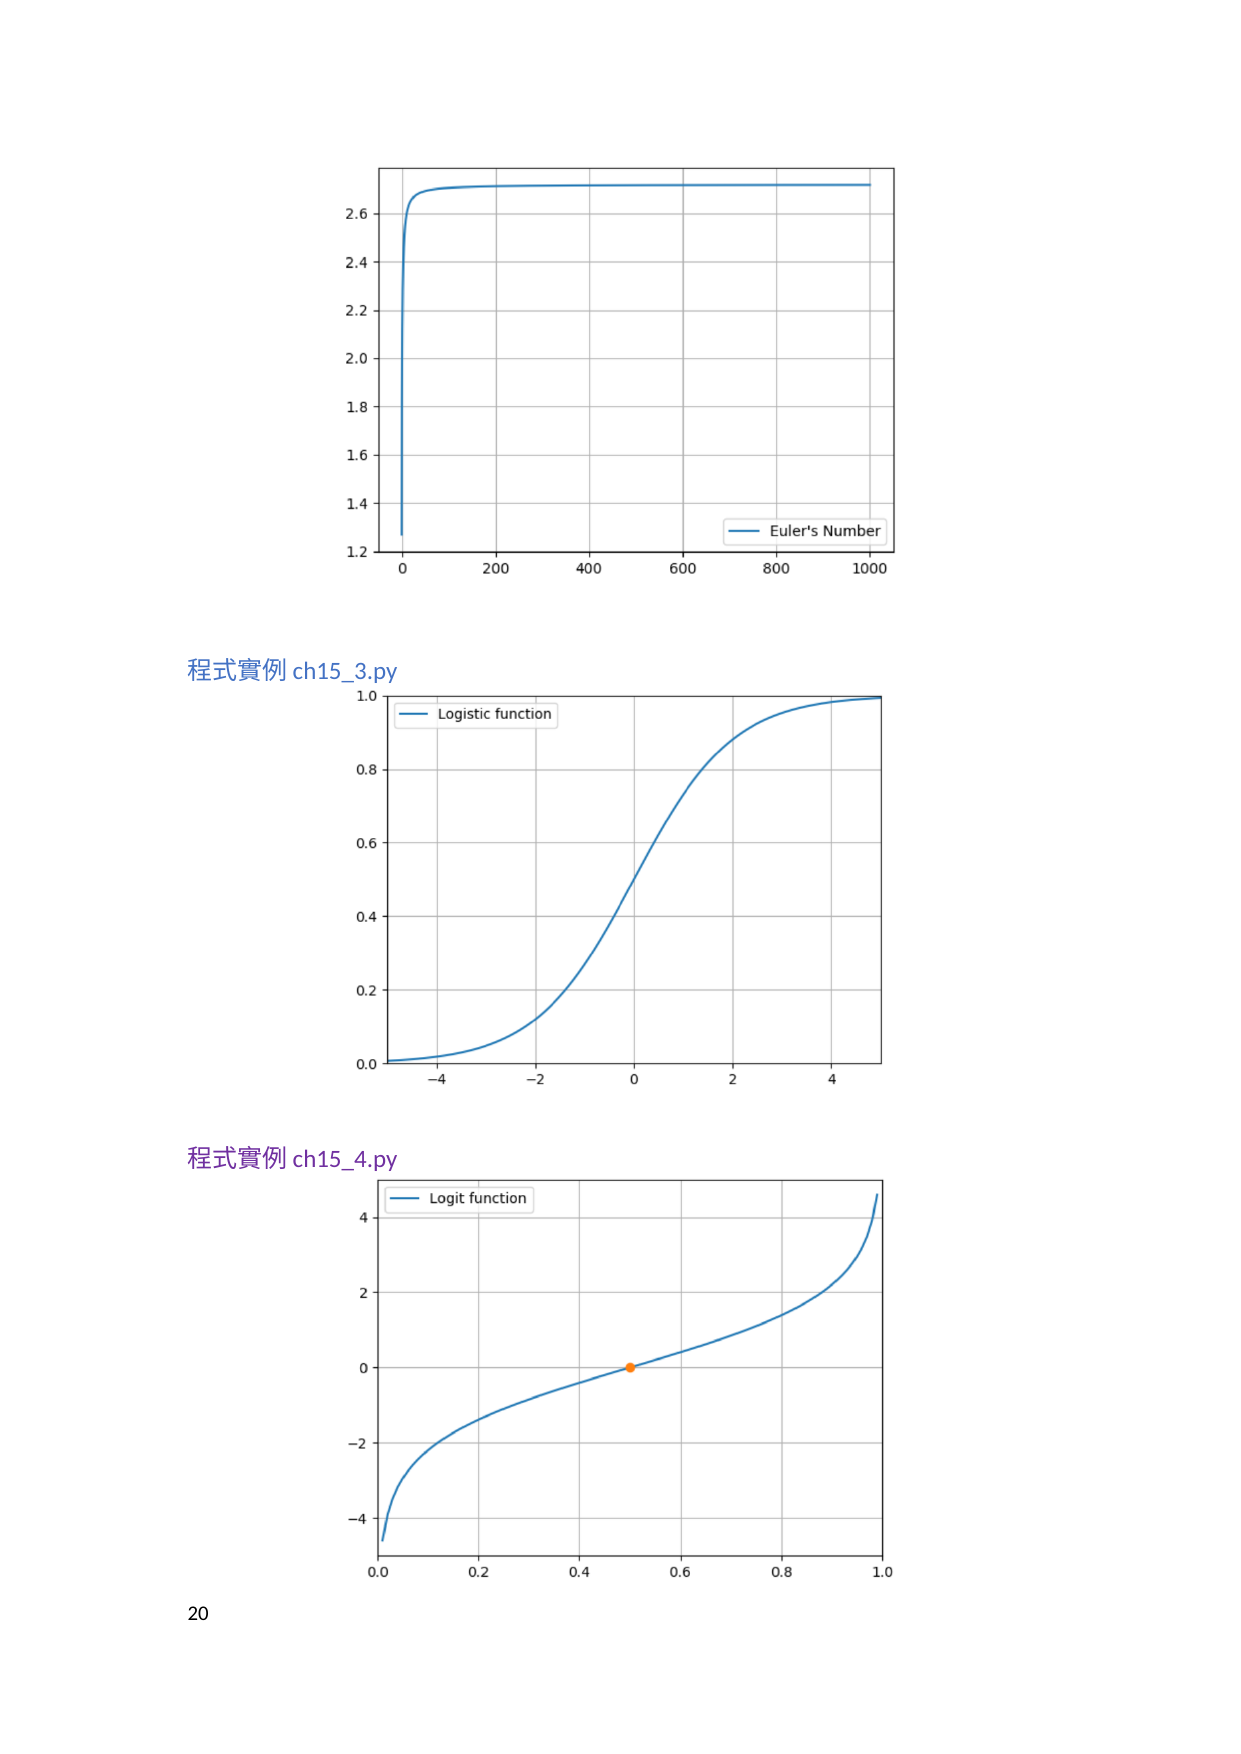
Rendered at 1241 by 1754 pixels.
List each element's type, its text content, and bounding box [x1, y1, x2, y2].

text 程式實例ch15_3.py [187, 650, 1053, 687]
text 程式實例ch15_4.py [187, 1137, 1053, 1175]
picture [346, 1175, 894, 1582]
picture [342, 162, 898, 578]
picture [353, 687, 887, 1087]
